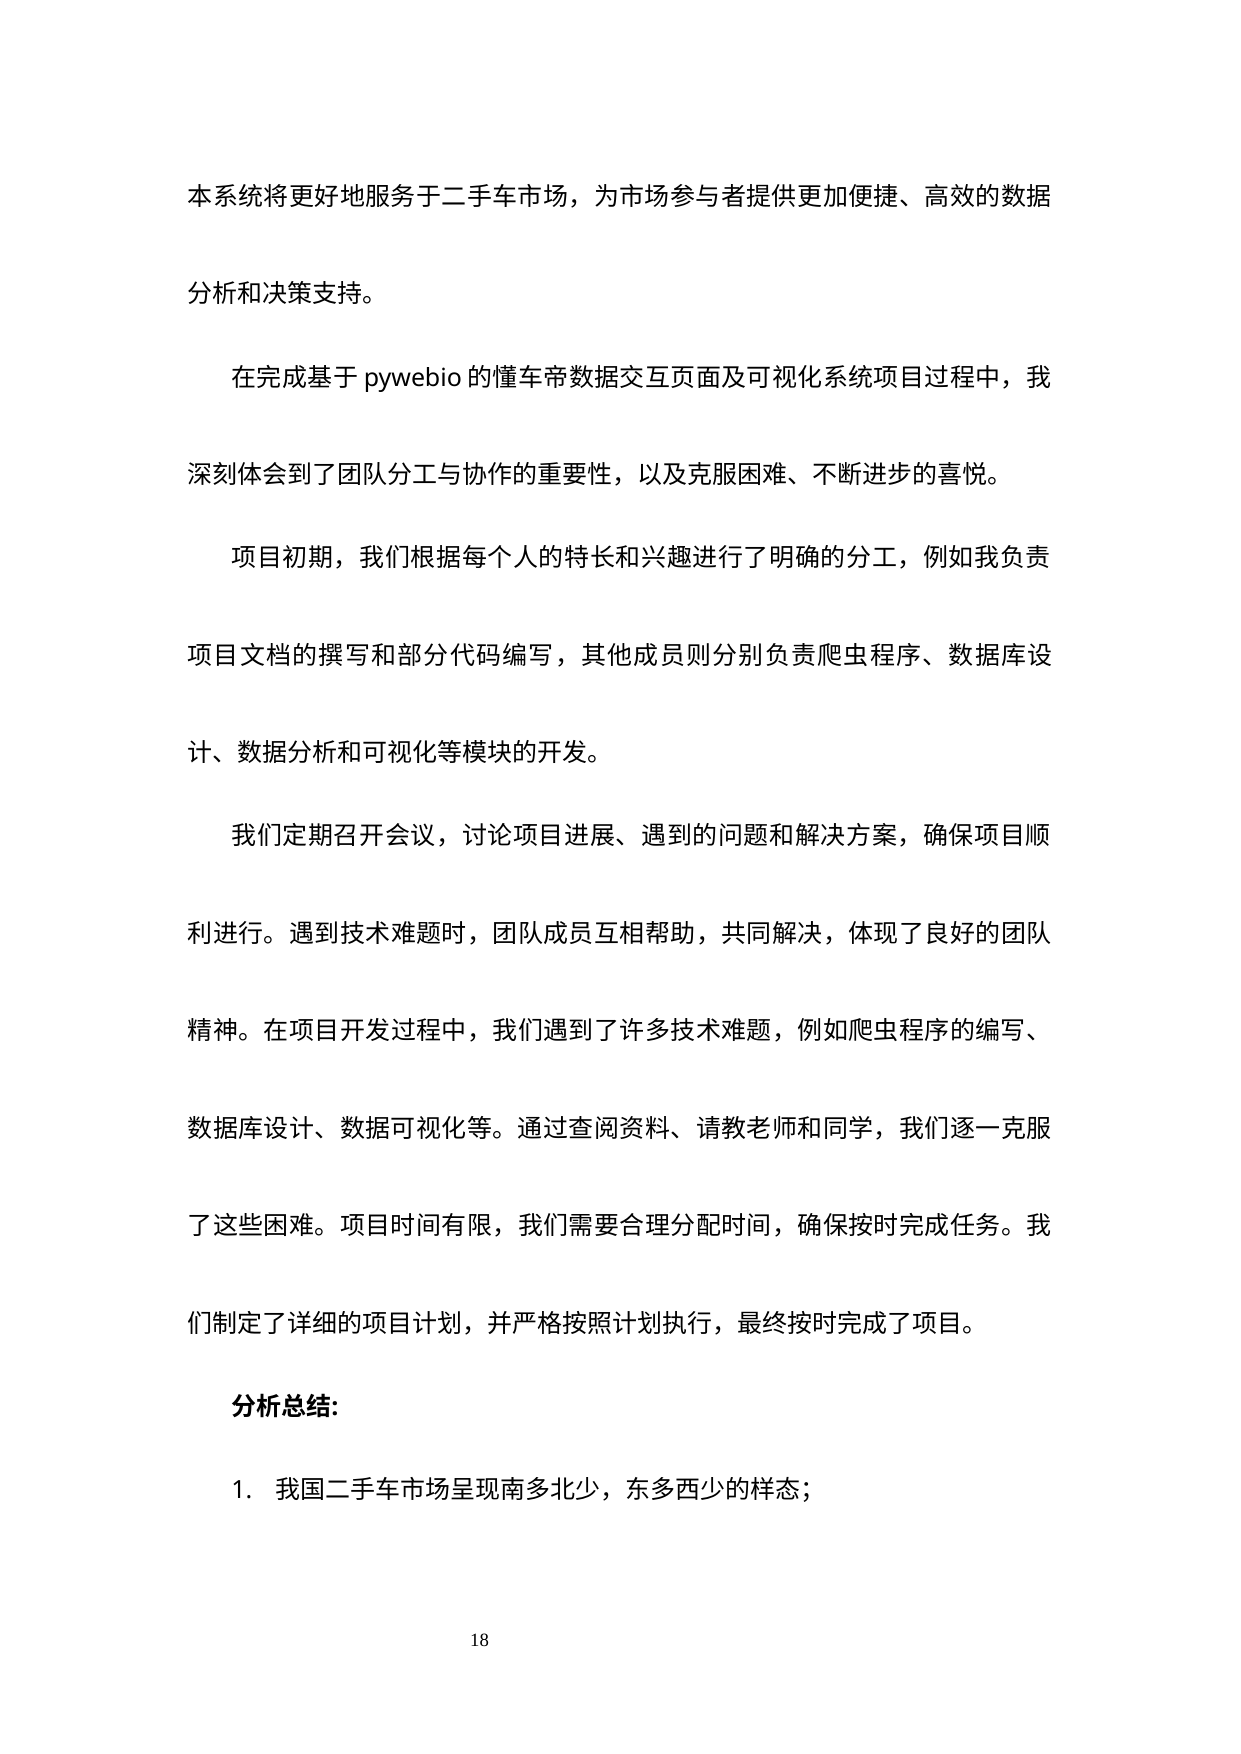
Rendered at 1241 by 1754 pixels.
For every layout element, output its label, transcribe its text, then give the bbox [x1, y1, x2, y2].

text 我们定期召开会议，讨论项目进展、遇到的问题和解决方案，确保项目顺利进行。遇到技术难题时，团队成员互相帮助，共同解决，体现了良好的团队精神。在项目开发过程中，我们遇到了许多技术难题，例如爬虫程序的编写、数据库设计、数据可视化等。通过查阅资料、请教老师和同学，我们逐一克服了这些困难。项目时间有限，我们需要合理分配时间，确保按时完成任务。我们制定了详细的项目计划，并严格按照计划执行，最终按时完成了项目。 [187, 801, 1053, 1354]
text 分析总结: [187, 1372, 1053, 1437]
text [187, 162, 1053, 324]
text 在完成基于pywebio的懂车帝数据交互页面及可视化系统项目过程中，我深刻体会到了团队分工与协作的重要性，以及克服困难、不断进步的喜悦。 [187, 343, 1053, 505]
text 项目初期，我们根据每个人的特长和兴趣进行了明确的分工，例如我负责项目文档的撰写和部分代码编写，其他成员则分别负责爬虫程序、数据库设计、数据分析和可视化等模块的开发。 [187, 523, 1053, 783]
list 我国二手车市场呈现南多北少，东多西少的样态； [187, 1455, 1053, 1520]
